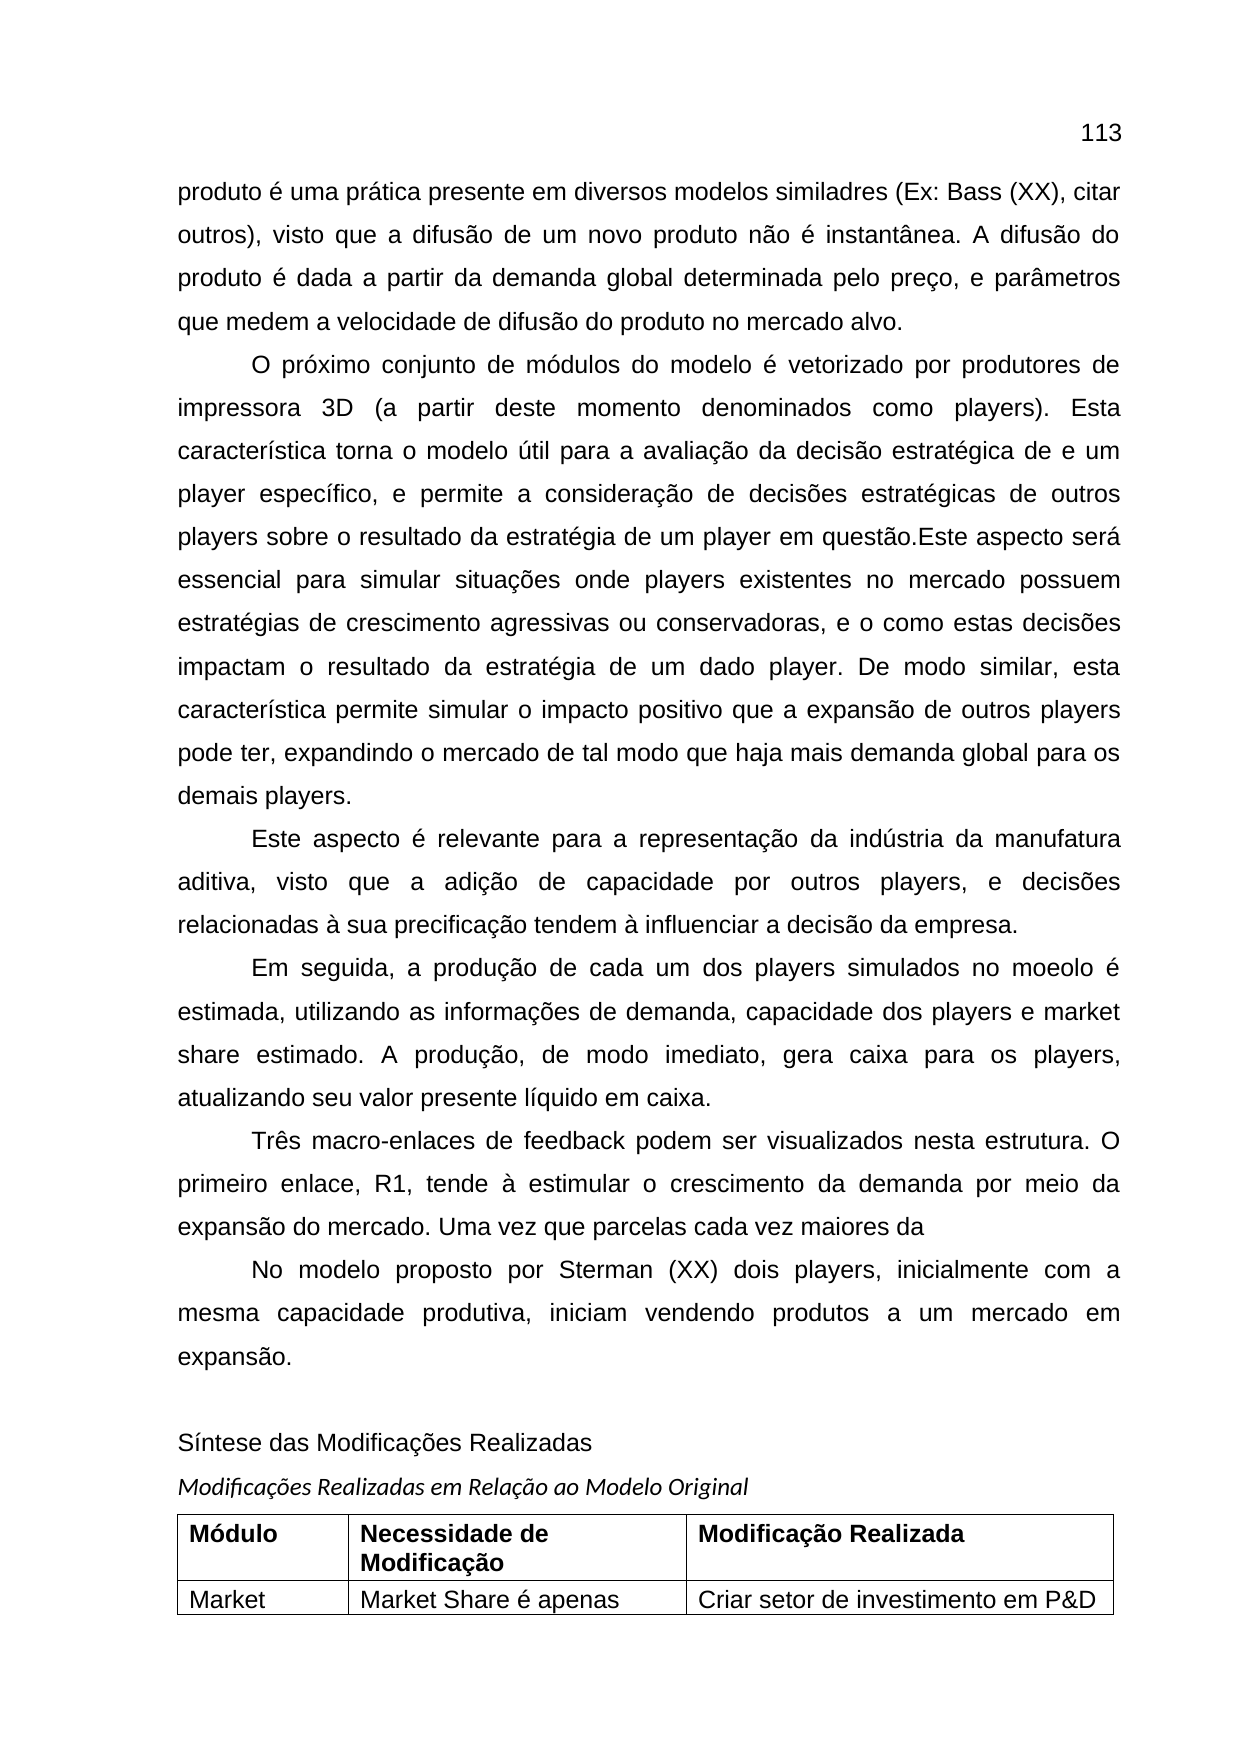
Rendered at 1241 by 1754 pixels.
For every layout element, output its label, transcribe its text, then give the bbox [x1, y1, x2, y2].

text Três macro-enlaces de feedback podem ser visualizados nesta estrutura. O primeiro enlace, R1, tende à estimular o crescimento da demanda por meio da expansão do mercado. Uma vez que parcelas cada vez maiores da [177, 1126, 1122, 1241]
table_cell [349, 1581, 686, 1613]
text No modelo proposto por Sterman (XX) dois players, inicialmente com a mesma capacidade produtiva, iniciam vendendo produtos a um mercado em expansão. [177, 1255, 1122, 1370]
table_header Modificação Realizada [687, 1515, 1113, 1580]
table_header Módulo [178, 1515, 348, 1580]
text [177, 177, 1122, 335]
text Este aspecto é relevante para a representação da indústria da manufatura aditiva, visto que a adição de capacidade por outros players, e decisões relacionadas à sua precificação tendem à influenciar a decisão da empresa. [177, 824, 1122, 939]
table_cell Market Share [178, 1581, 348, 1613]
text Em seguida, a produção de cada um dos players simulados no moeolo é estimada, utilizando as informações de demanda, capacidade dos players e market share estimado. A produção, de modo imediato, gera caixa para os players, atualizando seu valor presente líquido em caixa. [177, 953, 1122, 1112]
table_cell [687, 1581, 1113, 1613]
text Síntese das Modificações Realizadas [177, 1428, 1122, 1457]
text Modificações Realizadas em Relação ao Modelo Original [177, 1471, 1122, 1501]
text O próximo conjunto de módulos do modelo é vetorizado por produtores de impressora 3D (a partir deste momento denominados como players). Esta característica torna o modelo útil para a avaliação da decisão estratégica de e um player específico, e permite a consideração de decisões estratégicas de outros players sobre o resultado da estratégia de um player em questão.Este aspecto será essencial para simular situações onde players existentes no mercado possuem estratégias de crescimento agressivas ou conservadoras, e o como estas decisões impactam o resultado da estratégia de um dado player. De modo similar, esta característica permite simular o impacto positivo que a expansão de outros players pode ter, expandindo o mercado de tal modo que haja mais demanda global para os demais players. [177, 350, 1122, 810]
table_header Necessidade de Modificação [349, 1515, 686, 1580]
